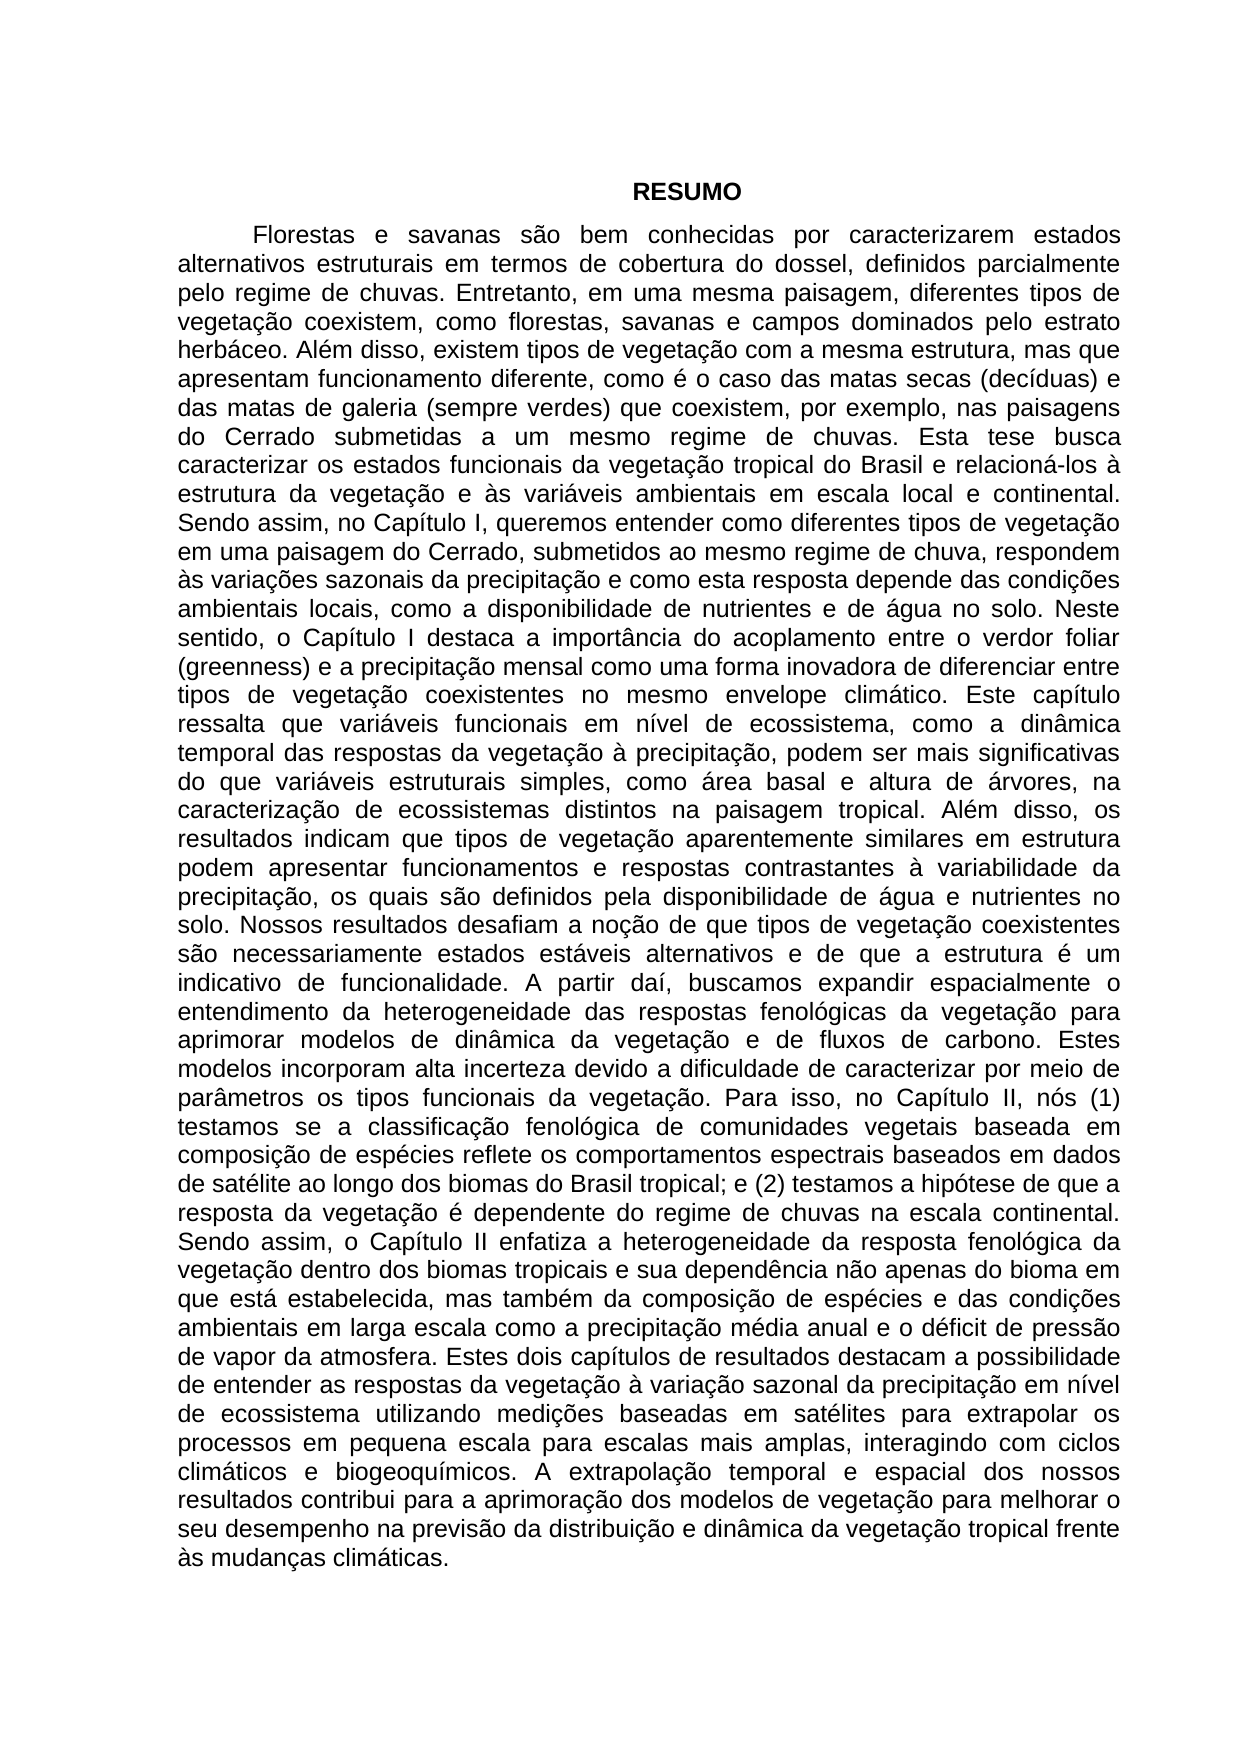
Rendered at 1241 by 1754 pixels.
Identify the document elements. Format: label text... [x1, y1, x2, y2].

title RESUMO [177, 177, 1122, 206]
text Florestas e savanas são bem conhecidas por caracterizarem estados alternativos estruturais em termos de cobertura do dossel, definidos parcialmente pelo regime de chuvas. Entretanto, em uma mesma paisagem, diferentes tipos de vegetação coexistem, como florestas, savanas e campos dominados pelo estrato herbáceo. Além disso, existem tipos de vegetação com a mesma estrutura, mas que apresentam funcionamento diferente, como é o caso das matas secas (decíduas) e das matas de galeria (sempre verdes) que coexistem, por exemplo, nas paisagens do Cerrado submetidas a um mesmo regime de chuvas. Esta tese busca caracterizar os estados funcionais da vegetação tropical do Brasil e relacioná-los à estrutura da vegetação e às variáveis ambientais em escala local e continental. Sendo assim, no Capítulo I, queremos entender como diferentes tipos de vegetação em uma paisagem do Cerrado, submetidos ao mesmo regime de chuva, respondem às variações sazonais da precipitação e como esta resposta depende das condições ambientais locais, como a disponibilidade de nutrientes e de água no solo. Neste sentido, o Capítulo I destaca a importância do acoplamento entre o verdor foliar (greenness) e a precipitação mensal como uma forma inovadora de diferenciar entre tipos de vegetação coexistentes no mesmo envelope climático. Este capítulo ressalta que variáveis funcionais em nível de ecossistema, como a dinâmica temporal das respostas da vegetação à precipitação, podem ser mais significativas do que variáveis estruturais simples, como área basal e altura de árvores, na caracterização de ecossistemas distintos na paisagem tropical. Além disso, os resultados indicam que tipos de vegetação aparentemente similares em estrutura podem apresentar funcionamentos e respostas contrastantes à variabilidade da precipitação, os quais são definidos pela disponibilidade de água e nutrientes no solo. Nossos resultados desafiam a noção de que tipos de vegetação coexistentes são necessariamente estados estáveis alternativos e de que a estrutura é um indicativo de funcionalidade. A partir daí, buscamos expandir espacialmente o entendimento da heterogeneidade das respostas fenológicas da vegetação para aprimorar modelos de dinâmica da vegetação e de fluxos de carbono. Estes modelos incorporam alta incerteza devido a dificuldade de caracterizar por meio de parâmetros os tipos funcionais da vegetação. Para isso, no Capítulo II, nós (1) testamos se a classificação fenológica de comunidades vegetais baseada em composição de espécies reflete os comportamentos espectrais baseados em dados de satélite ao longo dos biomas do Brasil tropical; e (2) testamos a hipótese de que a resposta da vegetação é dependente do regime de chuvas na escala continental. Sendo assim, o Capítulo II enfatiza a heterogeneidade da resposta fenológica da vegetação dentro dos biomas tropicais e sua dependência não apenas do bioma em que está estabelecida, mas também da composição de espécies e das condições ambientais em larga escala como a precipitação média anual e o déficit de pressão de vapor da atmosfera. Estes dois capítulos de resultados destacam a possibilidade de entender as respostas da vegetação à variação sazonal da precipitação em nível de ecossistema utilizando medições baseadas em satélites para extrapolar os processos em pequena escala para escalas mais amplas, interagindo com ciclos climáticos e biogeoquímicos. A extrapolação temporal e espacial dos nossos resultados contribui para a aprimoração dos modelos de vegetação para melhorar o seu desempenho na previsão da distribuição e dinâmica da vegetação tropical frente às mudanças climáticas. [177, 220, 1122, 1572]
